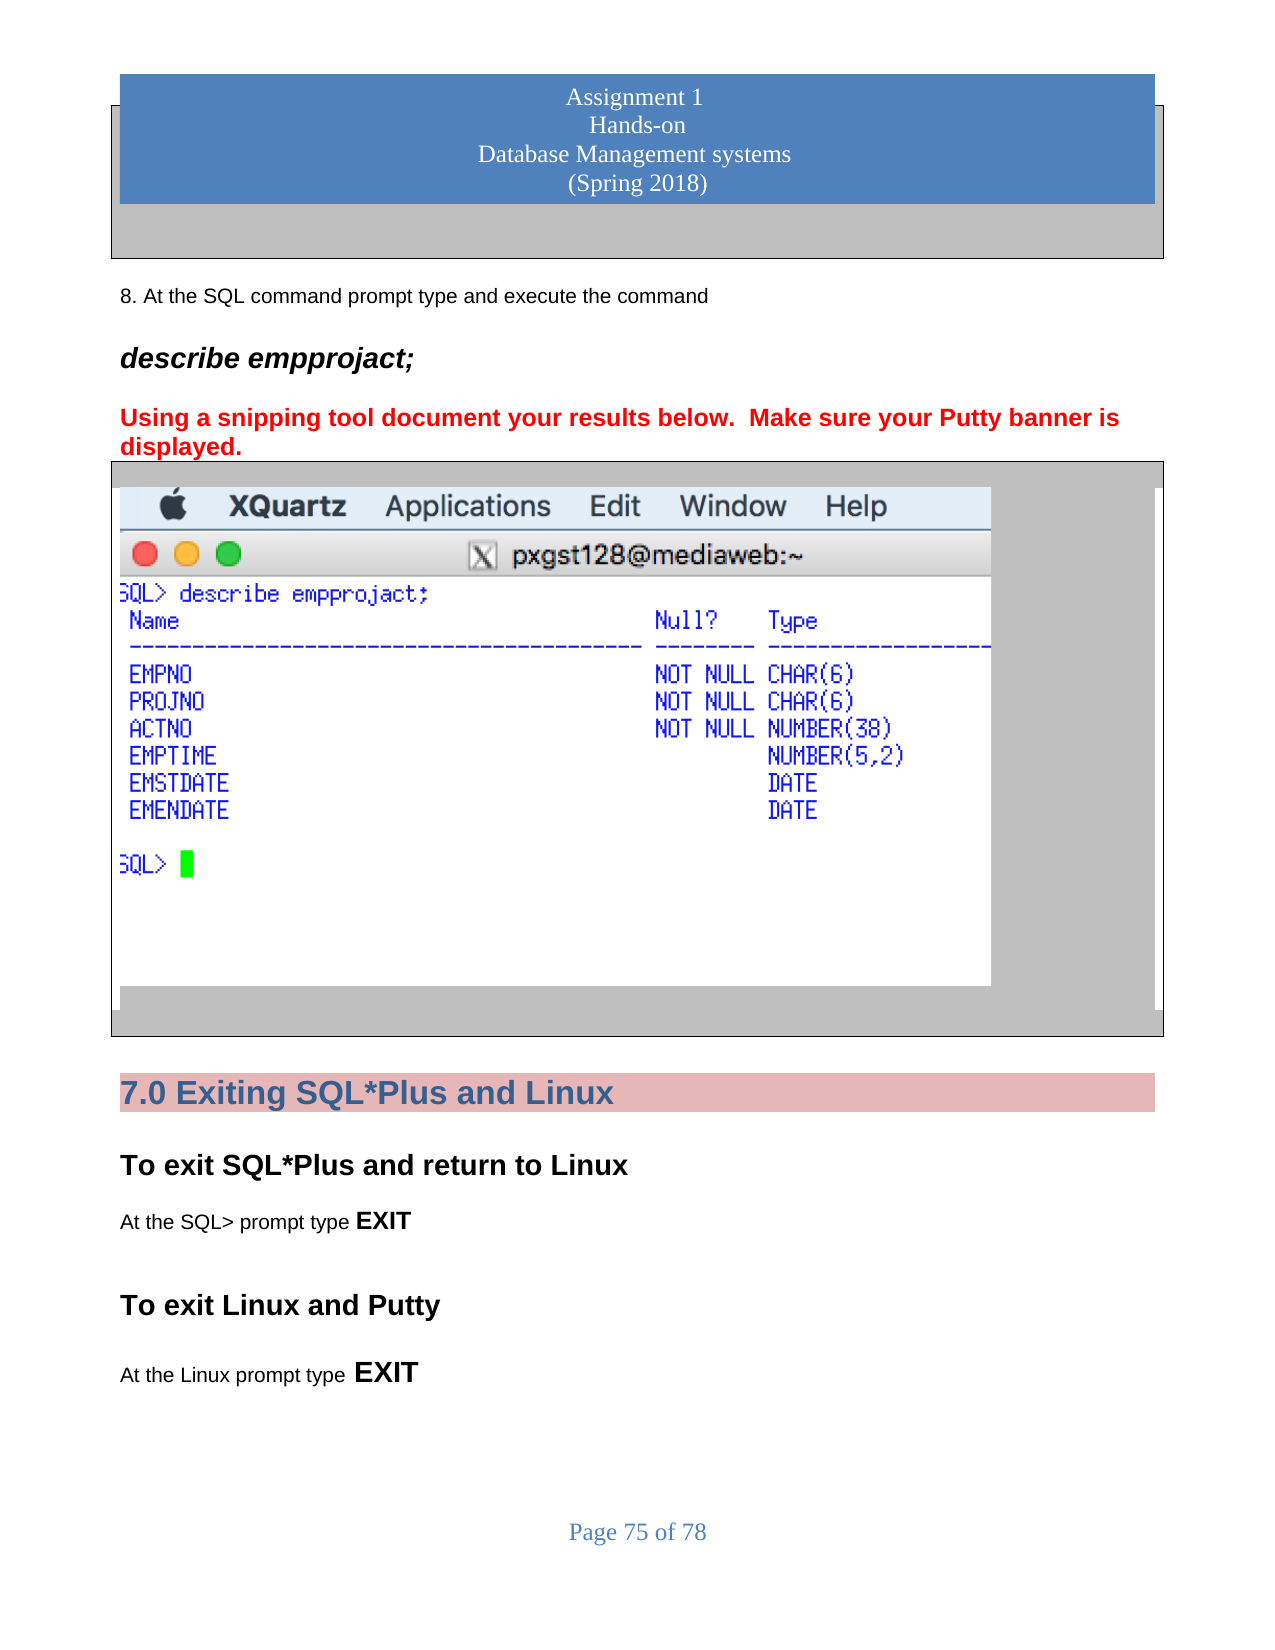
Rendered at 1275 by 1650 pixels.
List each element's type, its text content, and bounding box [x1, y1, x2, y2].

text To exit Linux and Putty [120, 1288, 1155, 1322]
picture [120, 487, 992, 986]
text Using a snipping tool document your results below. Make sure your Putty banner is displayed. [120, 403, 1155, 461]
text At the Linux prompt type EXIT [120, 1355, 1155, 1389]
text 8. At the SQL command prompt type and execute the command [120, 283, 1155, 307]
subtitle 7.0 Exiting SQL*Plus and Linux [120, 1073, 1155, 1112]
text To exit SQL*Plus and return to Linux [120, 1148, 1155, 1182]
text At the SQL> prompt type EXIT [120, 1206, 1155, 1234]
text describe empprojact; [120, 341, 1155, 374]
